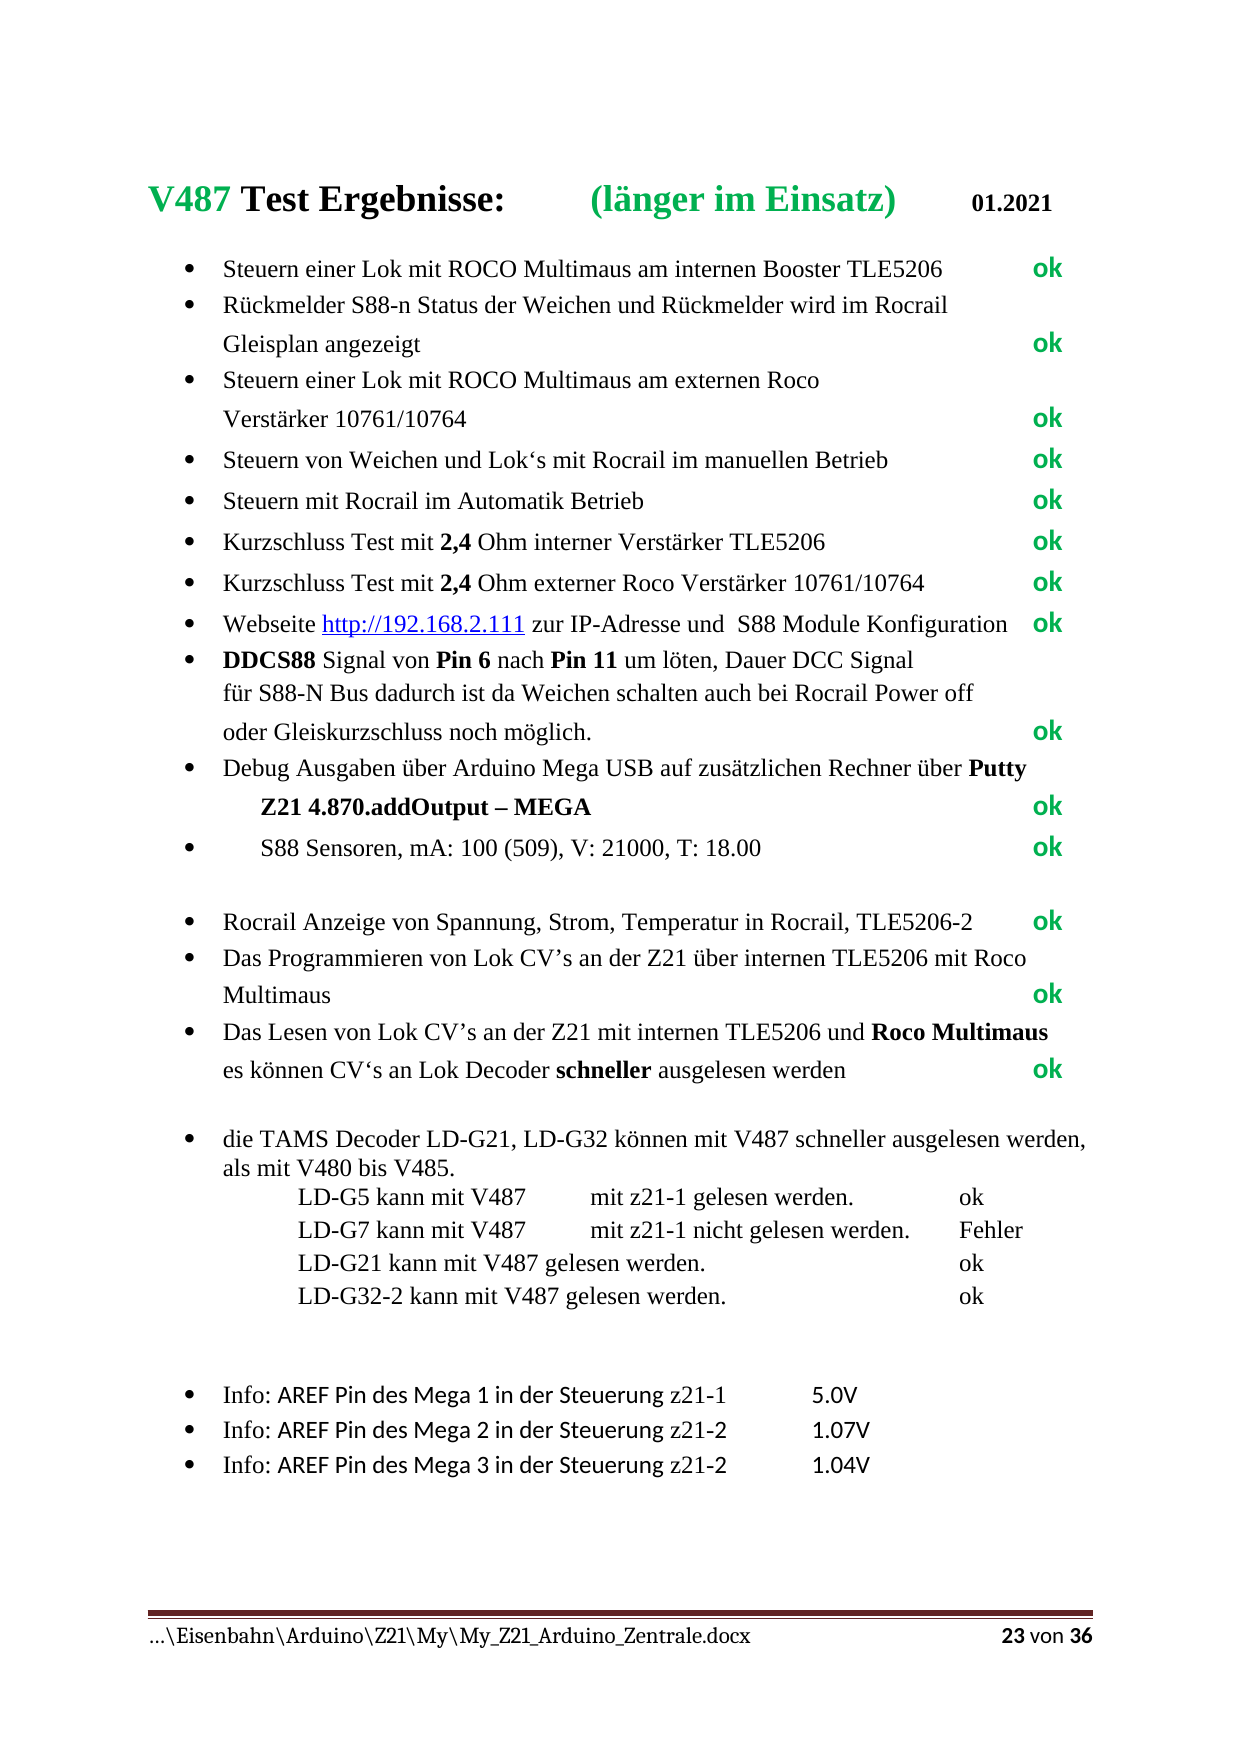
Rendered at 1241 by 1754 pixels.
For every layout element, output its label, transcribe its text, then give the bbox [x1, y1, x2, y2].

list Info: AREF Pin des Mega 1 in der Steuerung z21-1 5.0V [185, 1379, 1093, 1410]
list S88 Sensoren, mA: 100 (509), V: 21000, T: 18.00 ok [185, 828, 1093, 863]
list Steuern einer Lok mit ROCO Multimaus am externen Roco Verstärker 10761/10764 ok [185, 365, 1093, 435]
subtitle V487 Test Ergebnisse: (länger im Einsatz) 01.2021 [148, 177, 1093, 220]
list Kurzschluss Test mit 2,4 Ohm externer Roco Verstärker 10761/10764 ok [185, 563, 1093, 598]
list Das Lesen von Lok CV’s an der Z21 mit internen TLE5206 und Roco Multimaus es können CV‘s an Lok Decoder schneller ausgelesen werden ok [185, 1017, 1093, 1086]
list Steuern einer Lok mit ROCO Multimaus am internen Booster TLE5206 ok [185, 249, 1093, 285]
list Steuern mit Rocrail im Automatik Betrieb ok [185, 481, 1093, 517]
list Info: AREF Pin des Mega 3 in der Steuerung z21-2 1.04V [185, 1449, 1093, 1480]
list LD-G5 kann mit V487 mit z21-1 gelesen werden. ok [298, 1182, 1093, 1211]
list DDCS88 Signal von Pin 6 nach Pin 11 um löten, Dauer DCC Signal für S88-N Bus dadurch ist da Weichen schalten auch bei Rocrail Power off oder Gleiskurzschluss noch möglich. ok [185, 645, 1093, 747]
list Rocrail Anzeige von Spannung, Strom, Temperatur in Rocrail, TLE5206-2 ok [185, 902, 1093, 937]
list die TAMS Decoder LD-G21, LD-G32 können mit V487 schneller ausgelesen werden, als mit V480 bis V485. [185, 1124, 1093, 1182]
list Webseite http://192.168.2.111 zur IP-Adresse und S88 Module Konfiguration ok [185, 604, 1093, 639]
list Debug Ausgaben über Arduino Mega USB auf zusätzlichen Rechner über Putty Z21 4.870.addOutput – MEGA ok [185, 753, 1093, 822]
list Kurzschluss Test mit 2,4 Ohm interner Verstärker TLE5206 ok [185, 522, 1093, 557]
list Info: AREF Pin des Mega 2 in der Steuerung z21-2 1.07V [185, 1414, 1093, 1445]
list Das Programmieren von Lok CV’s an der Z21 über internen TLE5206 mit Roco Multimaus ok [185, 943, 1093, 1011]
list Rückmelder S88-n Status der Weichen und Rückmelder wird im Rocrail Gleisplan angezeigt ok [185, 290, 1093, 360]
list LD-G7 kann mit V487 mit z21-1 nicht gelesen werden. Fehler LD-G21 kann mit V487 gelesen werden. ok LD-G32-2 kann mit V487 gelesen werden. ok [298, 1215, 1093, 1310]
list Steuern von Weichen und Lok‘s mit Rocrail im manuellen Betrieb ok [185, 440, 1093, 476]
